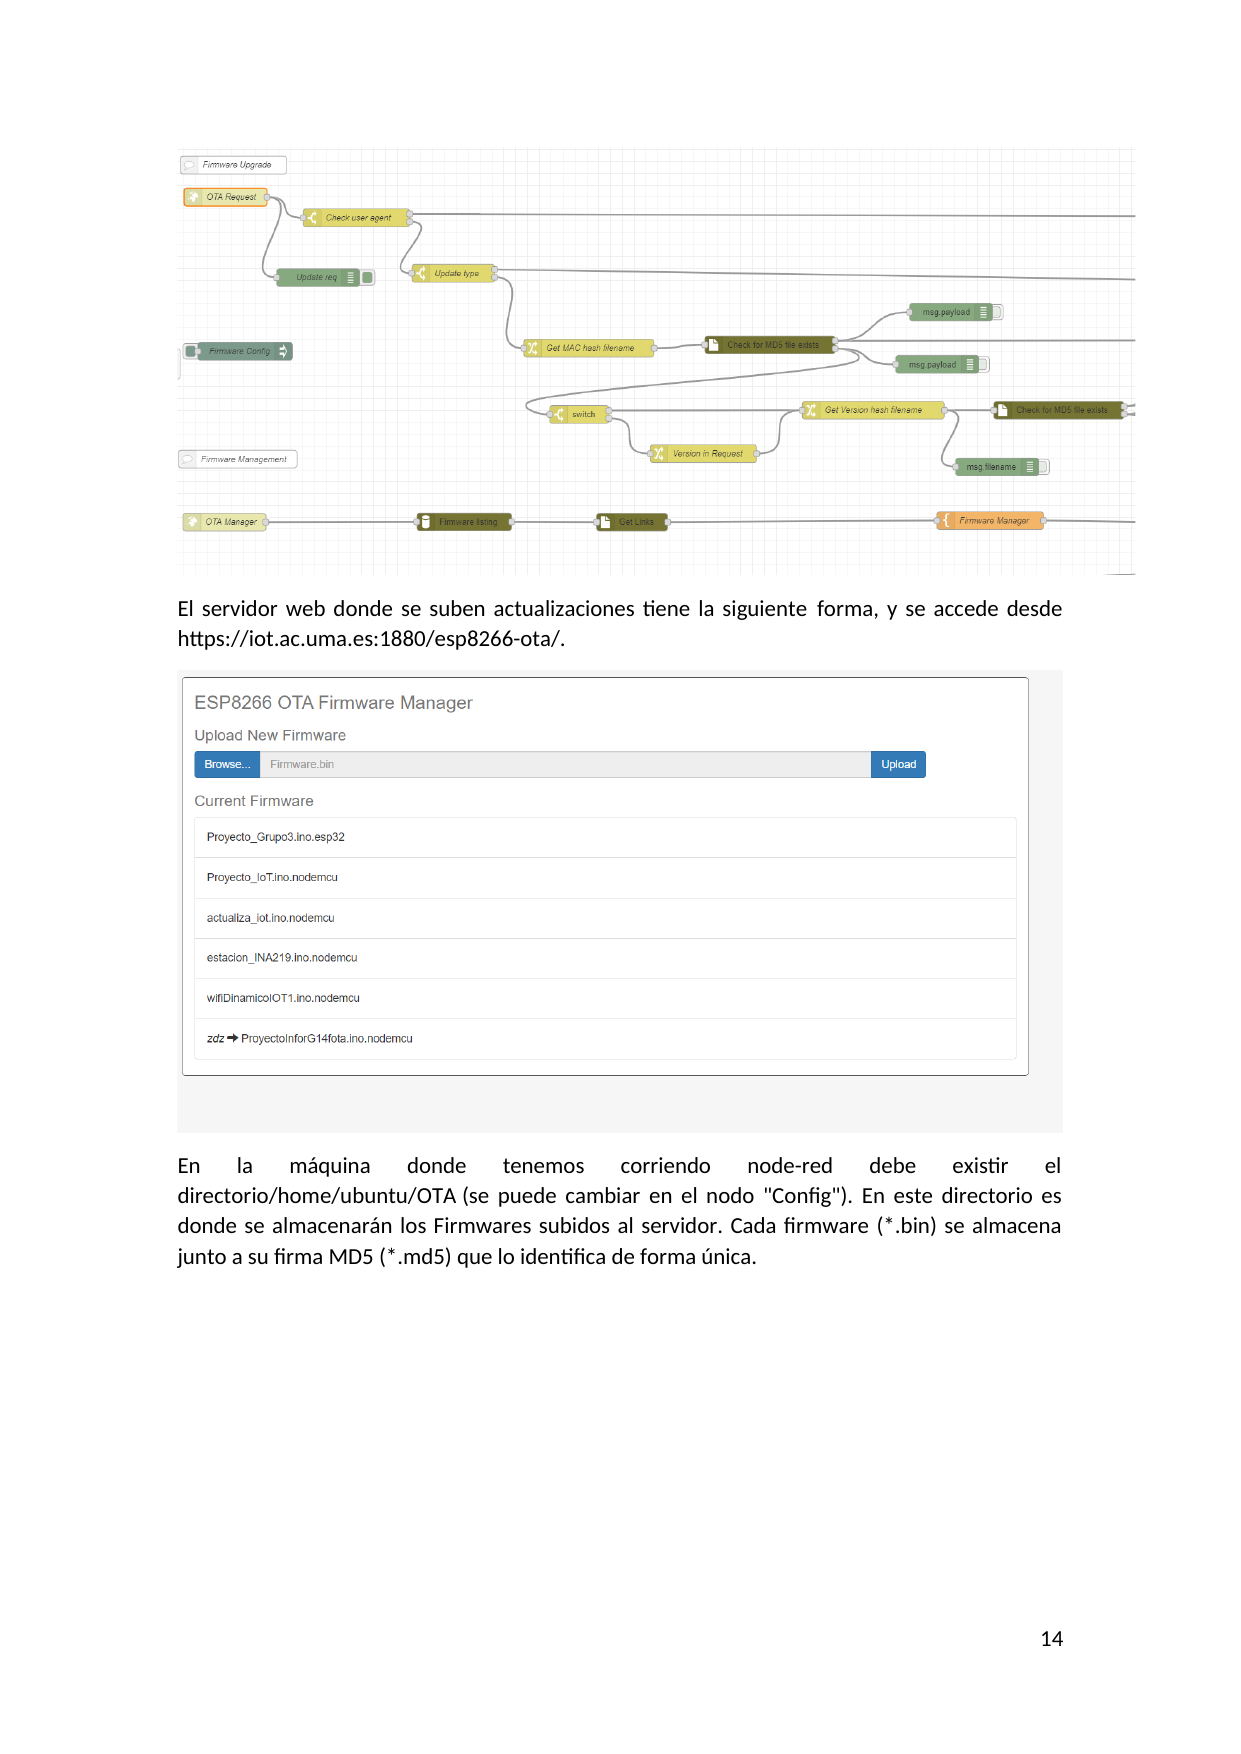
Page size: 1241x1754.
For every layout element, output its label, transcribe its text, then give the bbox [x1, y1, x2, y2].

picture [177, 670, 1063, 1133]
text El servidor web donde se suben actualizaciones tiene la siguiente forma, y se accede desde https://iot.ac.uma.es:1880/esp8266-ota/. [177, 594, 1063, 652]
text En la máquina donde tenemos corriendo node-red debe existir el directorio/home/ubuntu/OTA (se puede cambiar en el nodo "Config"). En este directorio es donde se almacenarán los Firmwares subidos al servidor. Cada firmware (*.bin) se almacena junto a su firma MD5 (*.md5) que lo identifica de forma única. [177, 1151, 1063, 1270]
picture [177, 147, 1136, 575]
